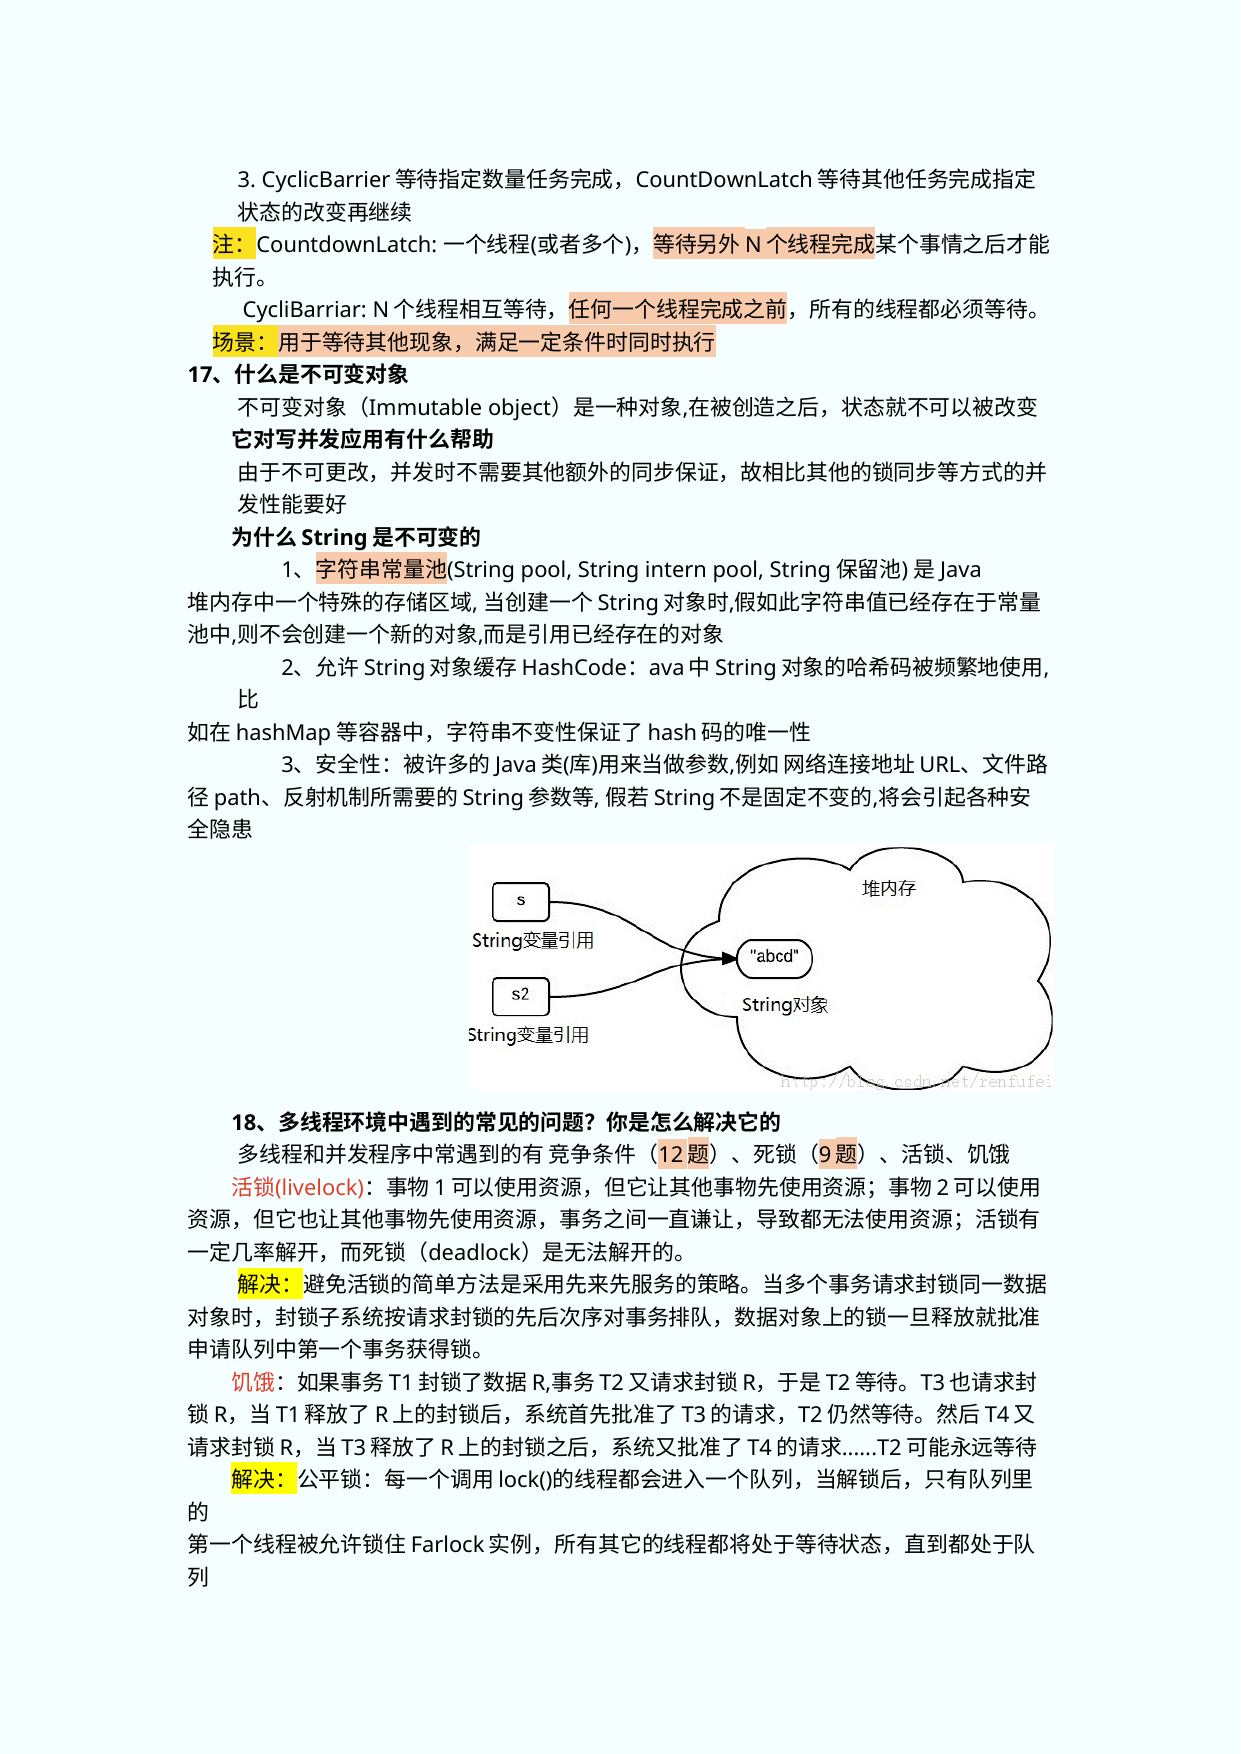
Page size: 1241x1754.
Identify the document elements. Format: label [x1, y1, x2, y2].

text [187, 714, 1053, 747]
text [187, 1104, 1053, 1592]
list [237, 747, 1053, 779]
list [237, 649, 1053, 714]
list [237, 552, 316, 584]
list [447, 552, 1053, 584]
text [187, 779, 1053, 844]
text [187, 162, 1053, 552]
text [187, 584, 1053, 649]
picture [468, 844, 1053, 1090]
